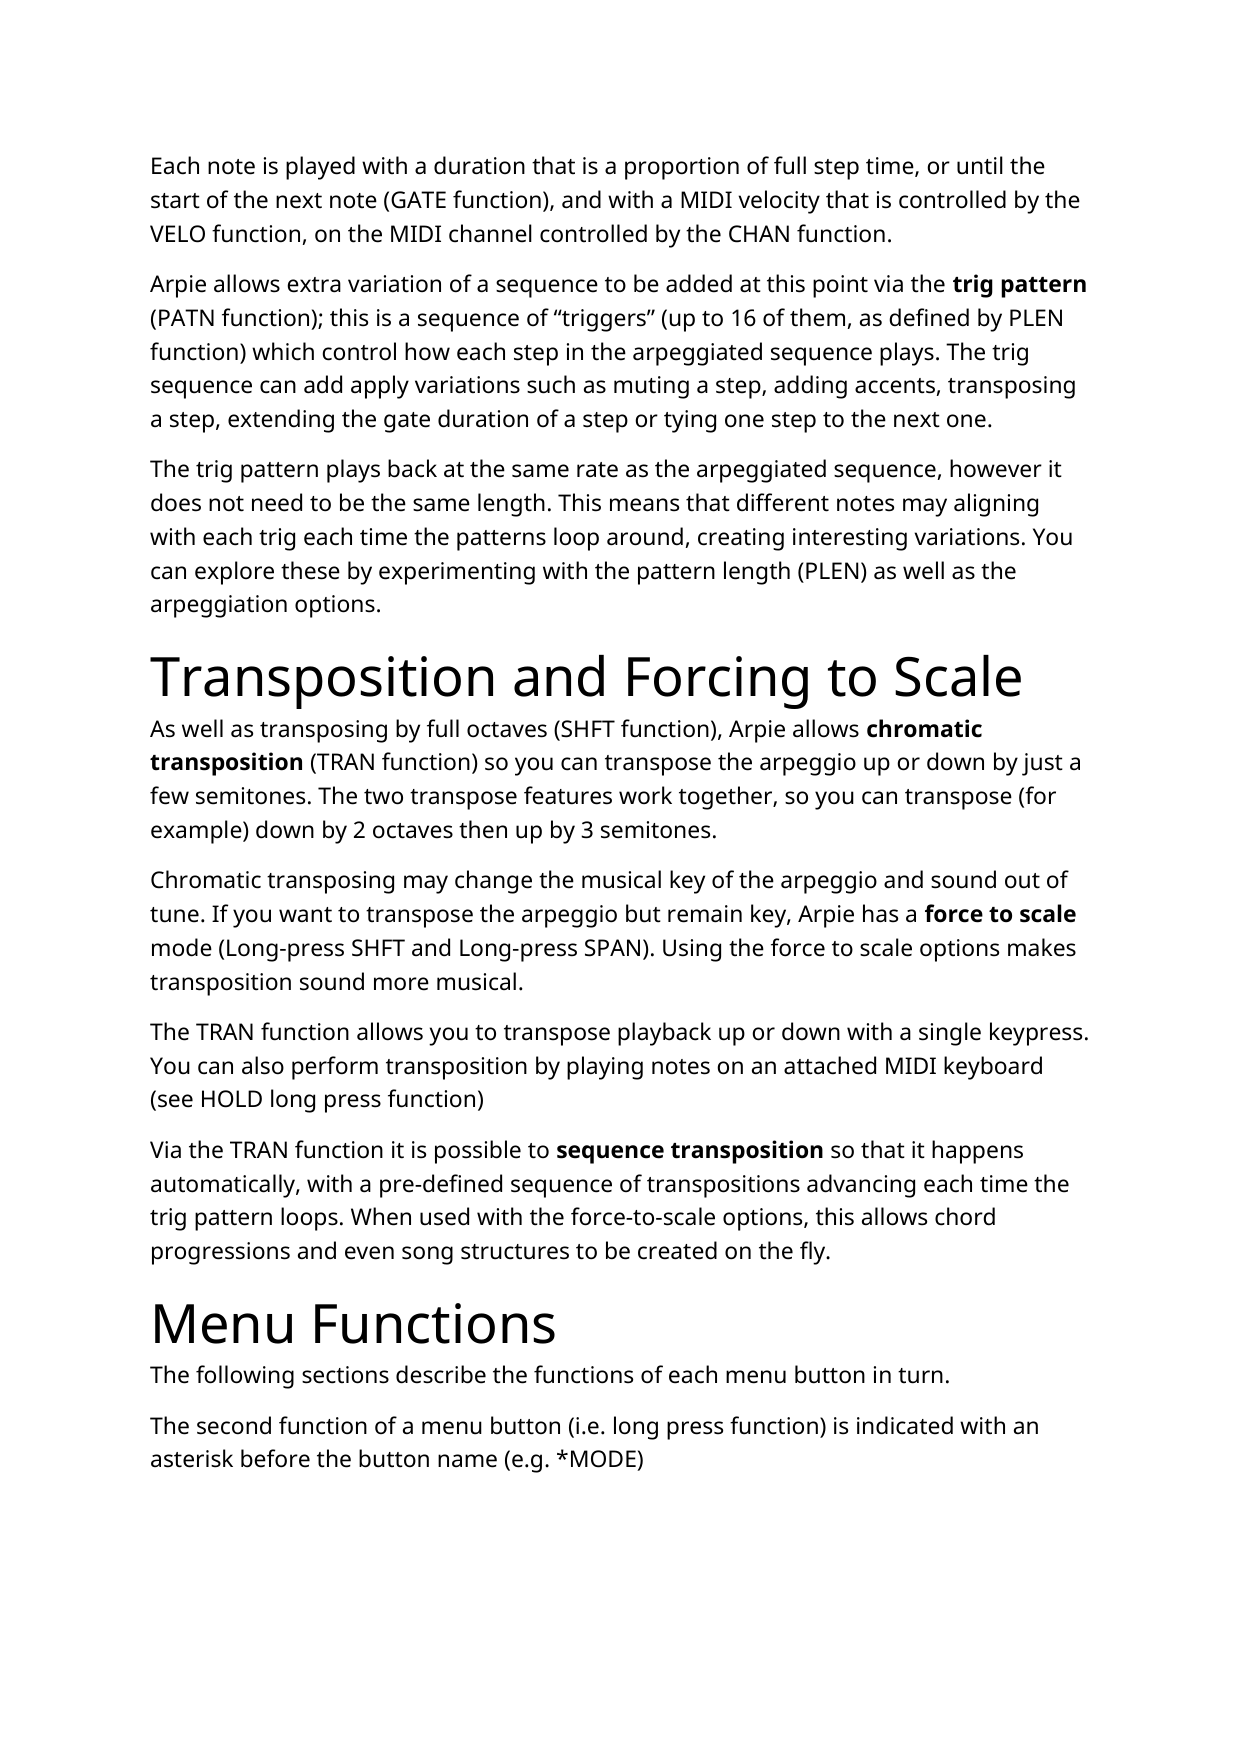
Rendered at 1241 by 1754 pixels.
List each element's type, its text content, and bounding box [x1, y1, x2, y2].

text Arpie allows extra variation of a sequence to be added at this point via the trig pattern (PATN function); this is a sequence of “triggers” (up to 16 of them, as defined by PLEN function) which control how each step in the arpeggiated sequence plays. The trig sequence can add apply variations such as muting a step, adding accents, transposing a step, extending the gate duration of a step or tying one step to the next one. [150, 268, 1090, 434]
text Each note is played with a duration that is a proportion of full step time, or until the start of the next note (GATE function), and with a MIDI velocity that is controlled by the VELO function, on the MIDI channel controlled by the CHAN function. [150, 150, 1090, 249]
text As well as transposing by full octaves (SHFT function), Arpie allows chromatic transposition (TRAN function) so you can transpose the arpeggio up or down by just a few semitones. The two transpose features work together, so you can transpose (for example) down by 2 octaves then up by 3 semitones. [150, 712, 1090, 845]
text Chromatic transposing may change the musical key of the arpeggio and sound out of tune. If you want to transpose the arpeggio but remain key, Arpie has a force to scale mode (Long-press SHFT and Long-press SPAN). Using the force to scale options makes transposition sound more musical. [150, 864, 1090, 997]
text The TRAN function allows you to transpose playback up or down with a single keypress. You can also perform transposition by playing notes on an attached MIDI keyboard (see HOLD long press function) [150, 1016, 1090, 1114]
subtitle Menu Functions [150, 1285, 1090, 1359]
text Via the TRAN function it is possible to sequence transposition so that it happens automatically, with a pre-defined sequence of transpositions advancing each time the trig pattern loops. When used with the force-to-scale options, this allows chord progressions and even song structures to be created on the fly. [150, 1134, 1090, 1266]
text The second function of a menu button (i.e. long press function) is indicated with an asterisk before the button name (e.g. *MODE) [150, 1409, 1090, 1474]
text The trig pattern plays back at the same rate as the arpeggiated sequence, however it does not need to be the same length. This means that different notes may aligning with each trig each time the patterns loop around, creating interesting variations. You can explore these by experimenting with the pattern length (PLEN) as well as the arpeggiation options. [150, 453, 1090, 619]
text The following sections describe the functions of each menu button in turn. [150, 1359, 1090, 1390]
subtitle Transposition and Forcing to Scale [150, 639, 1090, 712]
